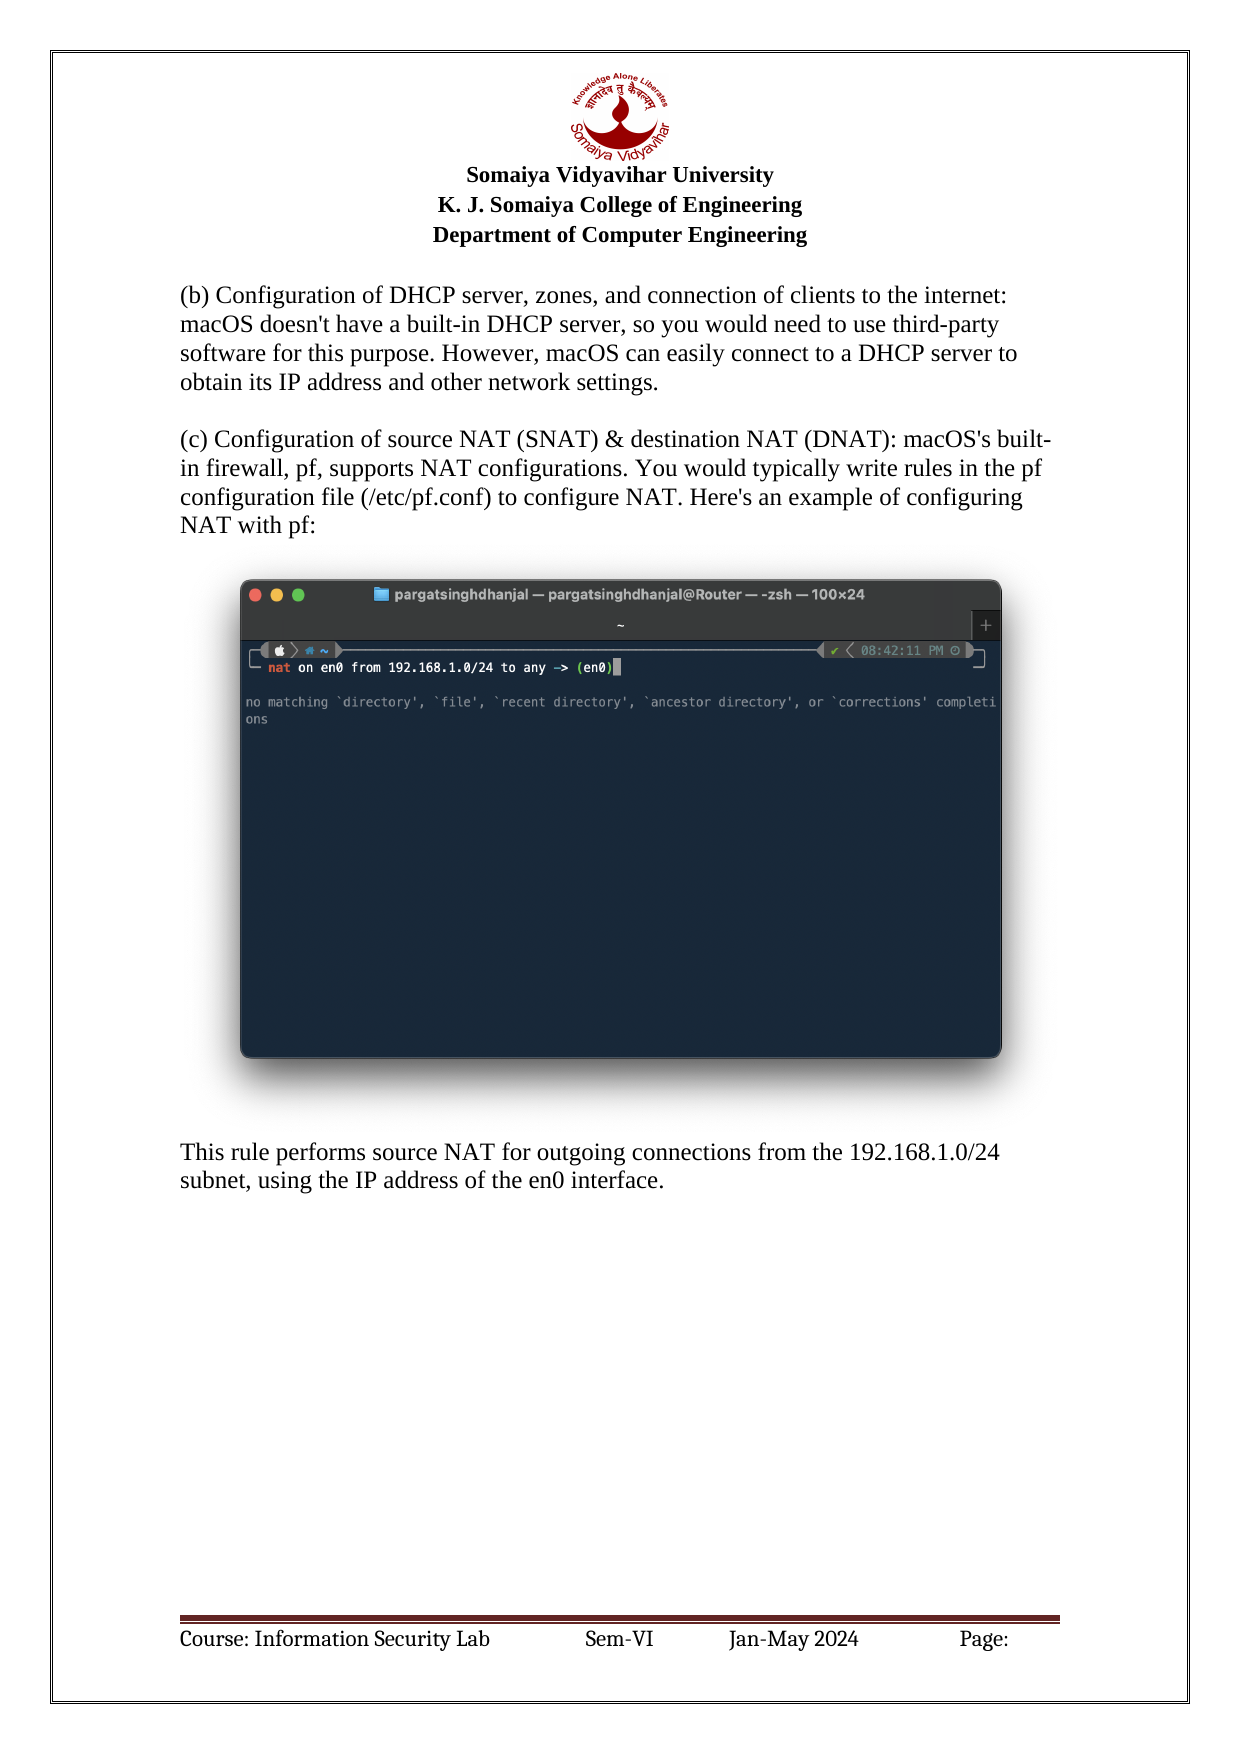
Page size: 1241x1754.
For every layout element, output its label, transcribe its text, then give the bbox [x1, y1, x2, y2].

text This rule performs source NAT for outgoing connections from the 192.168.1.0/24 subnet, using the IP address of the en0 interface. [180, 1137, 1060, 1194]
picture [180, 539, 1061, 1137]
text (c) Configuration of source NAT (SNAT) & destination NAT (DNAT): macOS's built-in firewall, pf, supports NAT configurations. You would typically write rules in the pf configuration file (/etc/pf.conf) to configure NAT. Here's an example of configuring NAT with pf: [180, 424, 1060, 539]
picture [571, 73, 669, 161]
text (b) Configuration of DHCP server, zones, and connection of clients to the internet: macOS doesn't have a built-in DHCP server, so you would need to use third-party software for this purpose. However, macOS can easily connect to a DHCP server to obtain its IP address and other network settings. [180, 280, 1060, 395]
